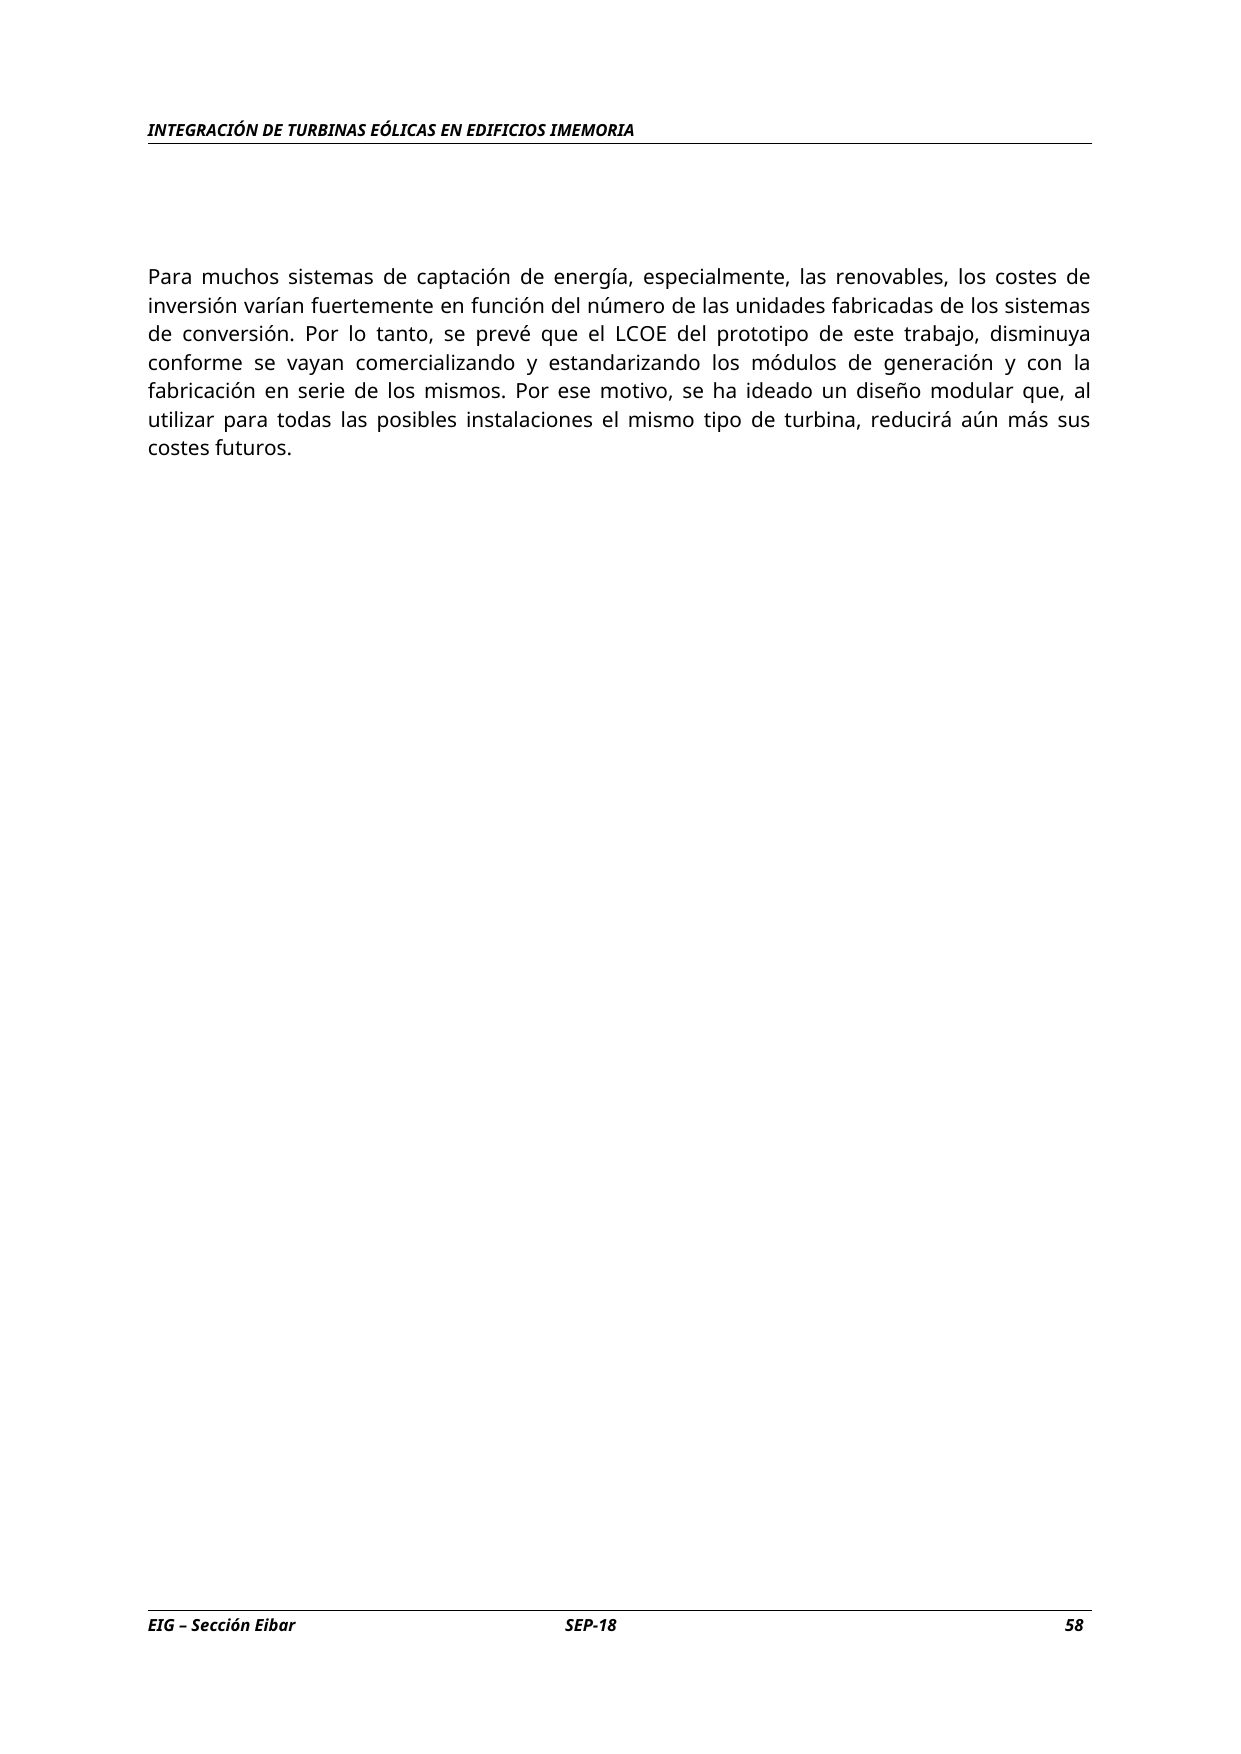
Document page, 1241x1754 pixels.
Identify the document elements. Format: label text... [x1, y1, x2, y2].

text Para muchos sistemas de captación de energía, especialmente, las renovables, los costes de inversión varían fuertemente en función del número de las unidades fabricadas de los sistemas de conversión. Por lo tanto, se prevé que el LCOE del prototipo de este trabajo, disminuya conforme se vayan comercializando y estandarizando los módulos de generación y con la fabricación en serie de los mismos. Por ese motivo, se ha ideado un diseño modular que, al utilizar para todas las posibles instalaciones el mismo tipo de turbina, reducirá aún más sus costes futuros. [148, 262, 1092, 462]
